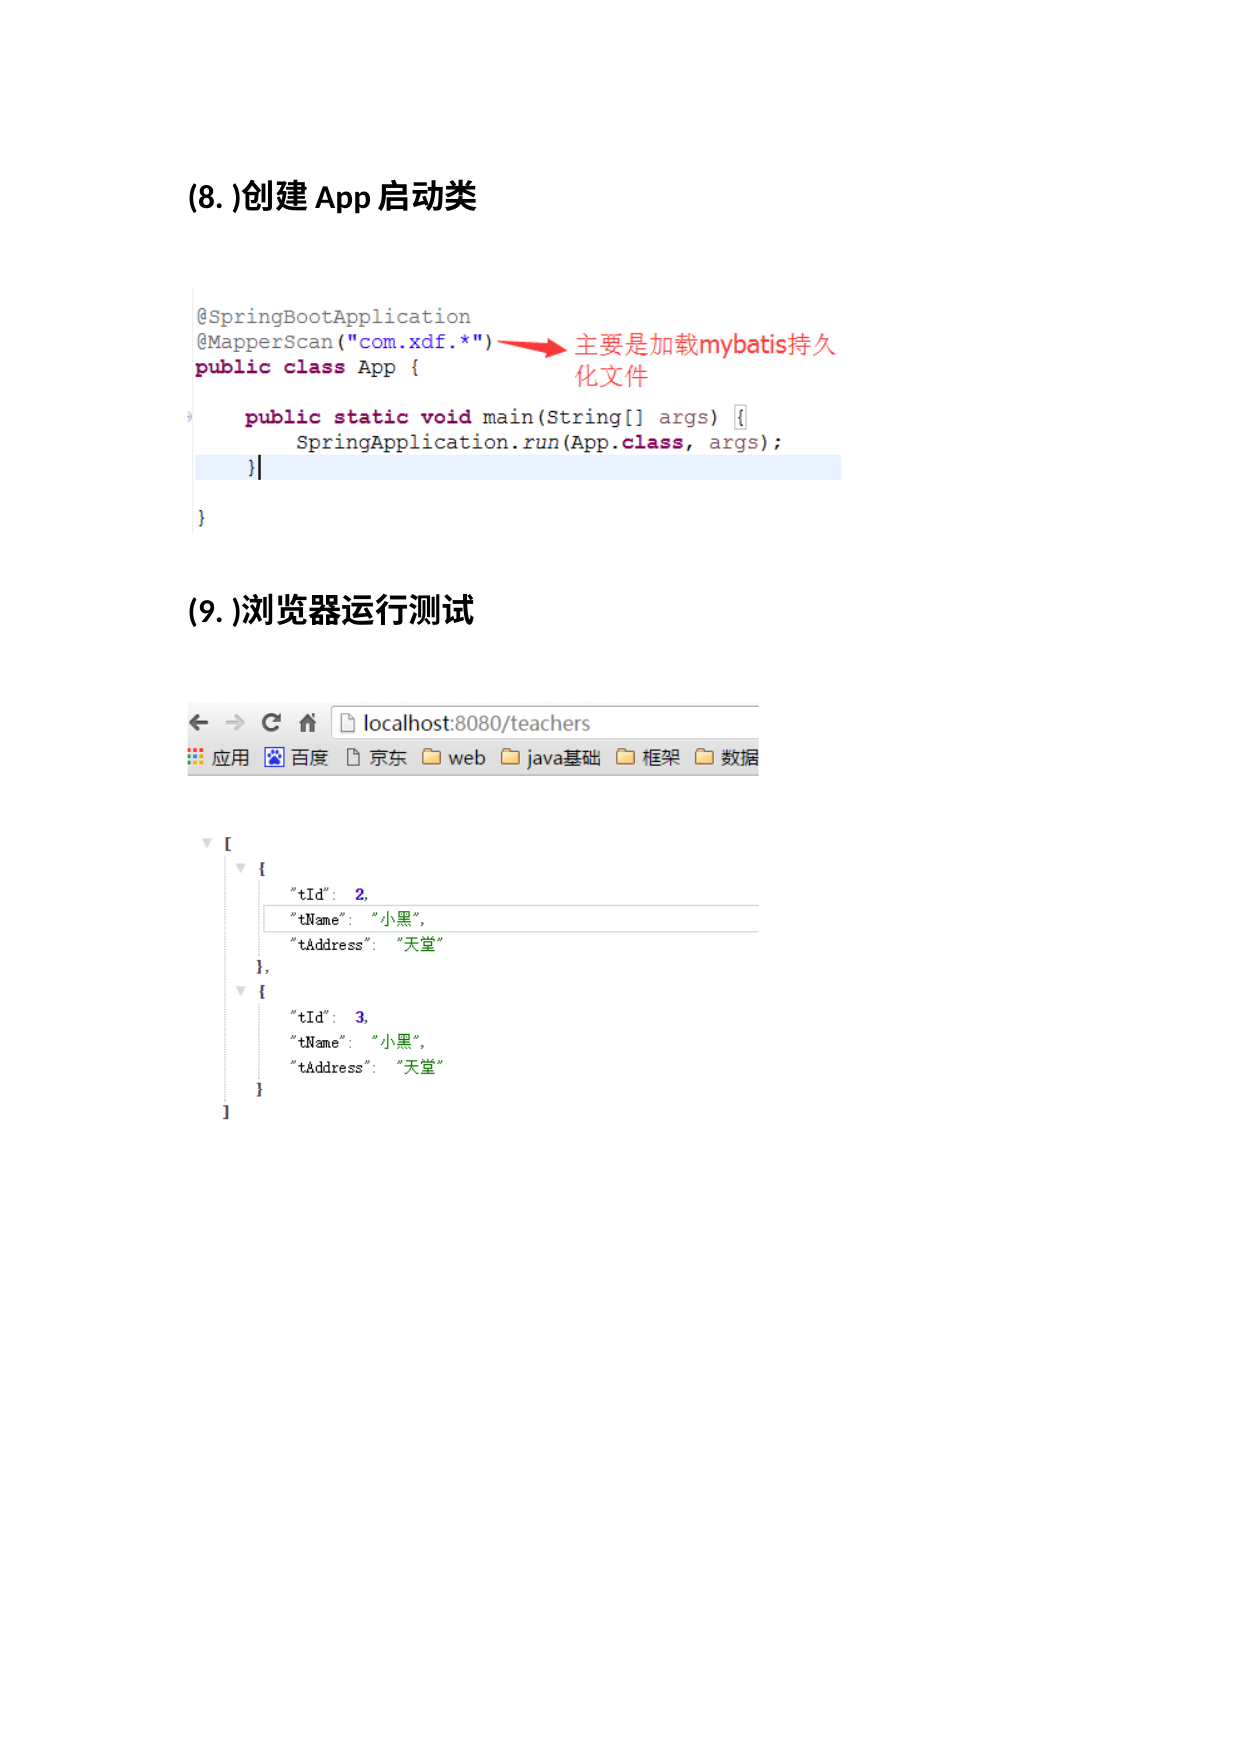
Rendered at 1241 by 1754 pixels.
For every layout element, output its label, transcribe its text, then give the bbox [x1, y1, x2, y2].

subtitle )浏览器运行测试 [187, 576, 1053, 641]
picture [187, 288, 842, 534]
subtitle )创建App启动类 [187, 162, 1053, 227]
picture [187, 702, 759, 1143]
